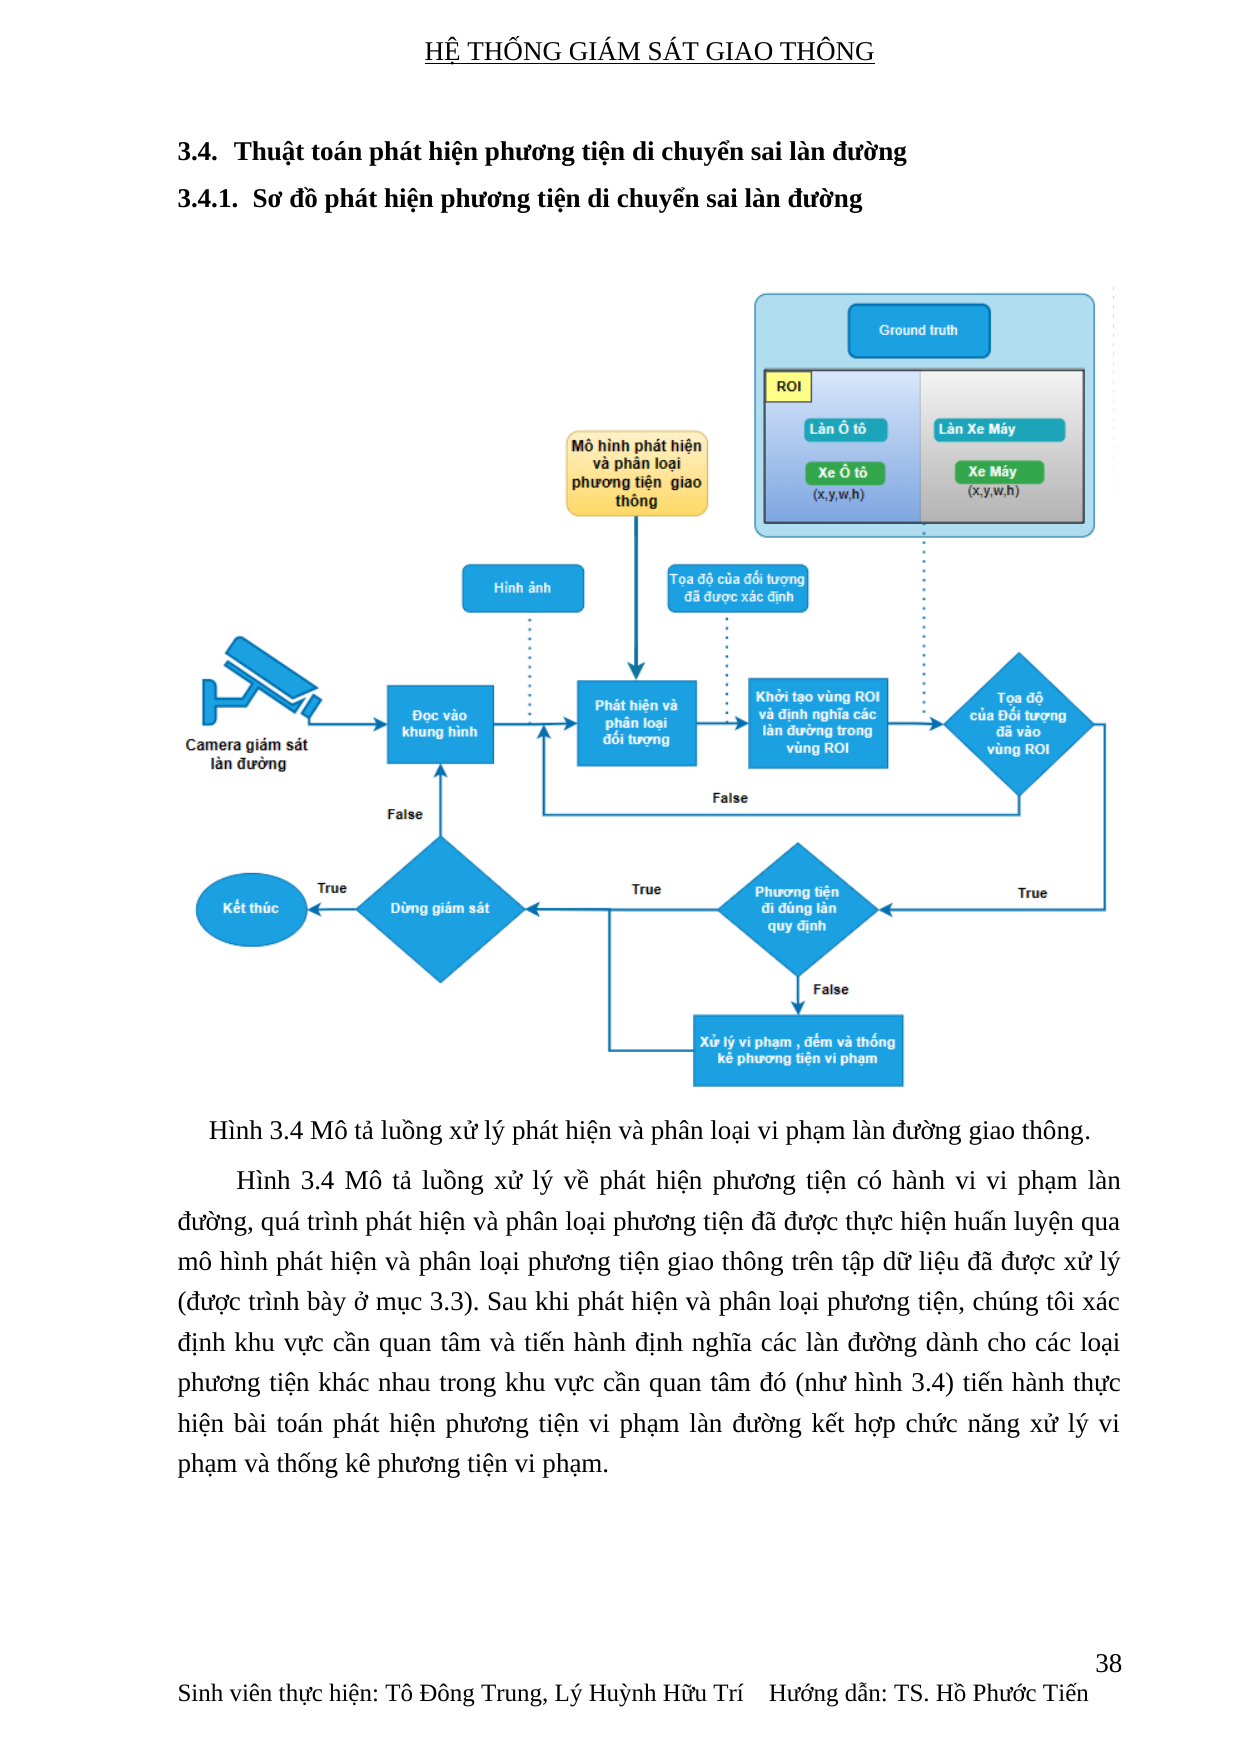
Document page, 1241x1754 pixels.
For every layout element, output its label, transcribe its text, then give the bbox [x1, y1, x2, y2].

subtitle Thuật toán phát hiện phương tiện di chuyển sai làn đường [177, 135, 1122, 166]
text Hình 3.4 Mô tả luồng xử lý phát hiện và phân loại vi phạm làn đường giao thông. [177, 1114, 1122, 1145]
subtitle Sơ đồ phát hiện phương tiện di chuyển sai làn đường [177, 183, 1122, 214]
text Hình 3.4 Mô tả luồng xử lý về phát hiện phương tiện có hành vi vi phạm làn đường, quá trình phát hiện và phân loại phương tiện đã được thực hiện huấn luyện qua mô hình phát hiện và phân loại phương tiện giao thông trên tập dữ liệu đã được xử lý (được trình bày ở mục 3.3). Sau khi phát hiện và phân loại phương tiện, chúng tôi xác định khu vực cần quan tâm và tiến hành định nghĩa các làn đường dành cho các loại phương tiện khác nhau trong khu vực cần quan tâm đó (như hình 3.4) tiến hành thực hiện bài toán phát hiện phương tiện vi phạm làn đường kết hợp chức năng xử lý vi phạm và thống kê phương tiện vi phạm. [177, 1164, 1122, 1478]
picture [185, 283, 1114, 1093]
